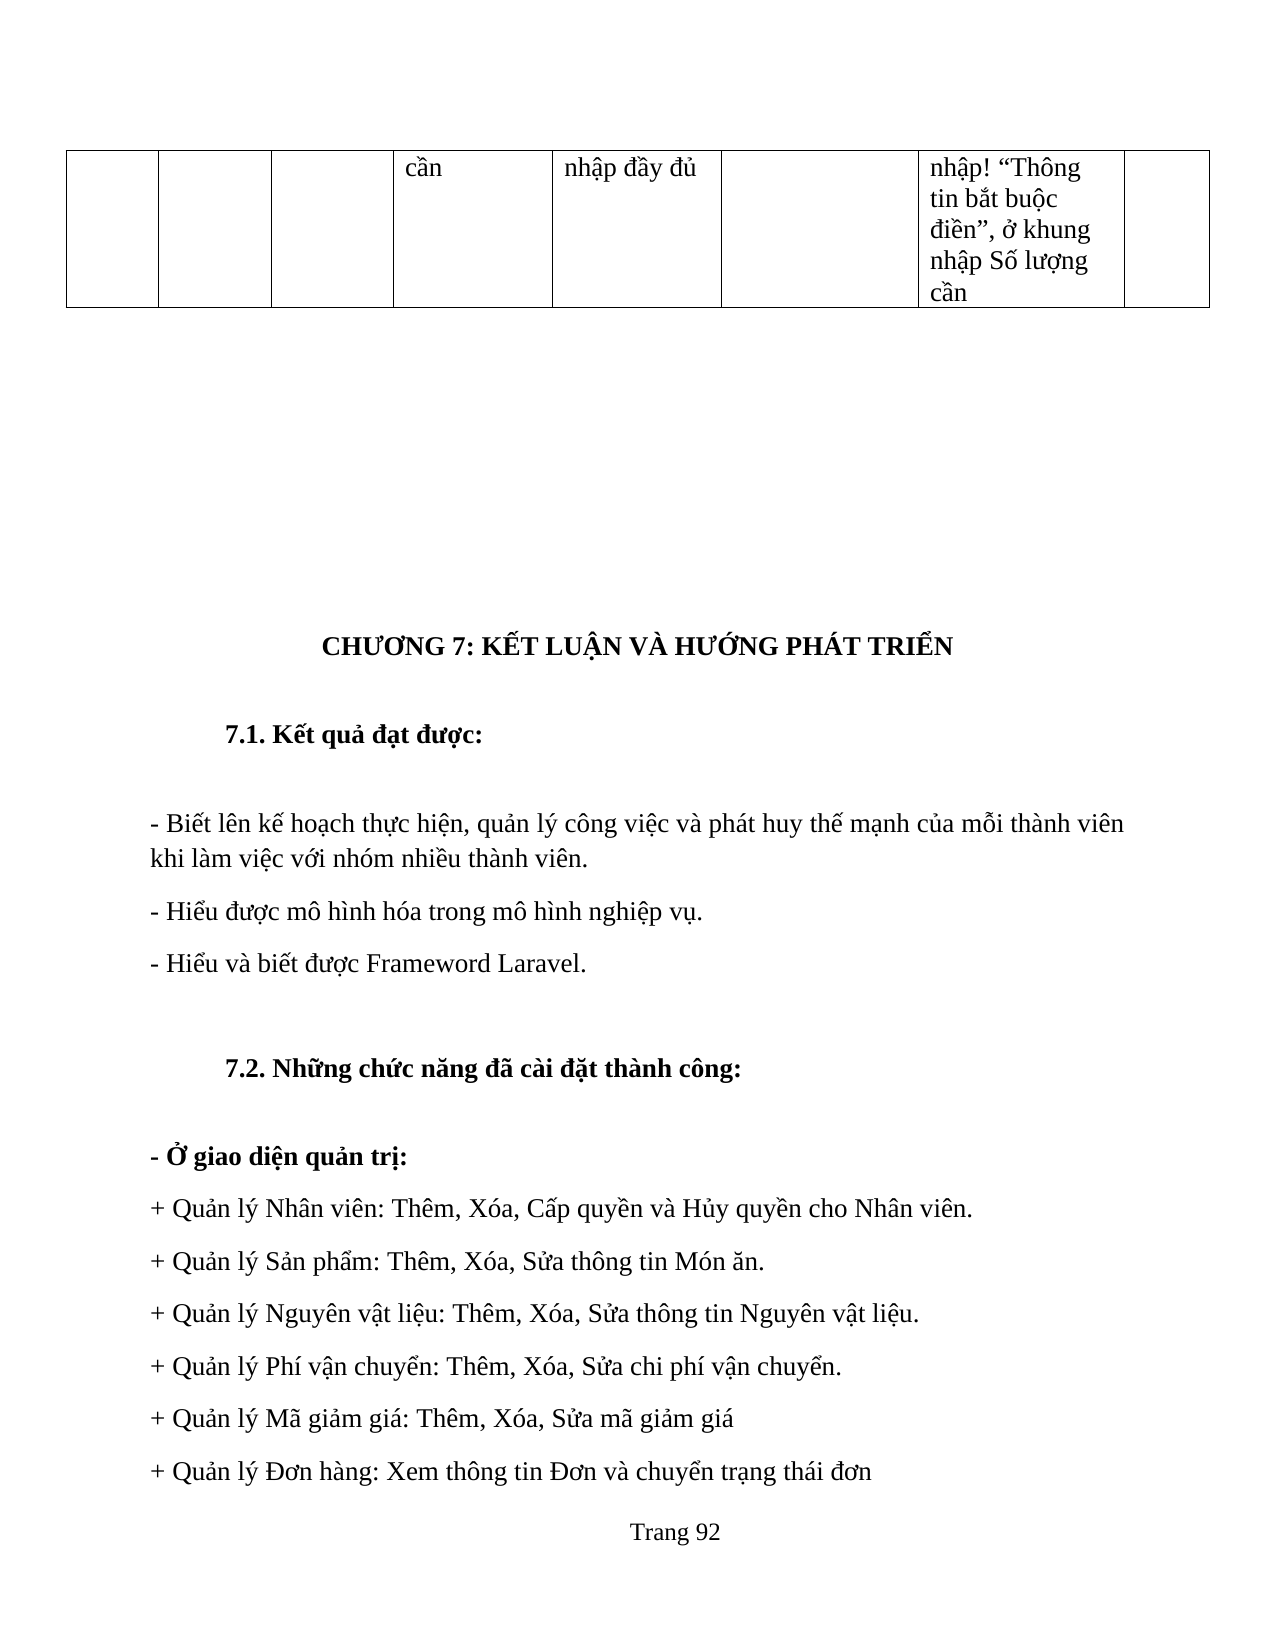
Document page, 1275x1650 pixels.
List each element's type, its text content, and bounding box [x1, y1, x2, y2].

text - Biết lên kế hoạch thực hiện, quản lý công việc và phát huy thế mạnh của mỗi thành viên khi làm việc với nhóm nhiều thành viên. [150, 807, 1125, 874]
text - Ở giao diện quản trị: [150, 1140, 1125, 1171]
text + Quản lý Đơn hàng: Xem thông tin Đơn và chuyển trạng thái đơn [150, 1454, 1125, 1486]
subtitle 7.1. Kết quả đạt được: [150, 719, 1125, 750]
text + Quản lý Phí vận chuyển: Thêm, Xóa, Sửa chi phí vận chuyển. [150, 1350, 1125, 1381]
subtitle CHƯƠNG 7: KẾT LUẬN VÀ HƯỚNG PHÁT TRIỂN [150, 631, 1125, 662]
subtitle 7.2. Những chức năng đã cài đặt thành công: [150, 1052, 1125, 1083]
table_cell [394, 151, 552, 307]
text - Hiểu và biết được Frameword Laravel. [150, 947, 1125, 978]
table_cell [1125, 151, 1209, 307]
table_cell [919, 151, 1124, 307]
text + Quản lý Mã giảm giá: Thêm, Xóa, Sửa mã giảm giá [150, 1402, 1125, 1433]
text + Quản lý Nhân viên: Thêm, Xóa, Cấp quyền và Hủy quyền cho Nhân viên. [150, 1193, 1125, 1224]
text - Hiểu được mô hình hóa trong mô hình nghiệp vụ. [150, 895, 1125, 926]
text + Quản lý Nguyên vật liệu: Thêm, Xóa, Sửa thông tin Nguyên vật liệu. [150, 1297, 1125, 1328]
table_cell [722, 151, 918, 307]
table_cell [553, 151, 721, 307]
text + Quản lý Sản phẩm: Thêm, Xóa, Sửa thông tin Món ăn. [150, 1245, 1125, 1276]
